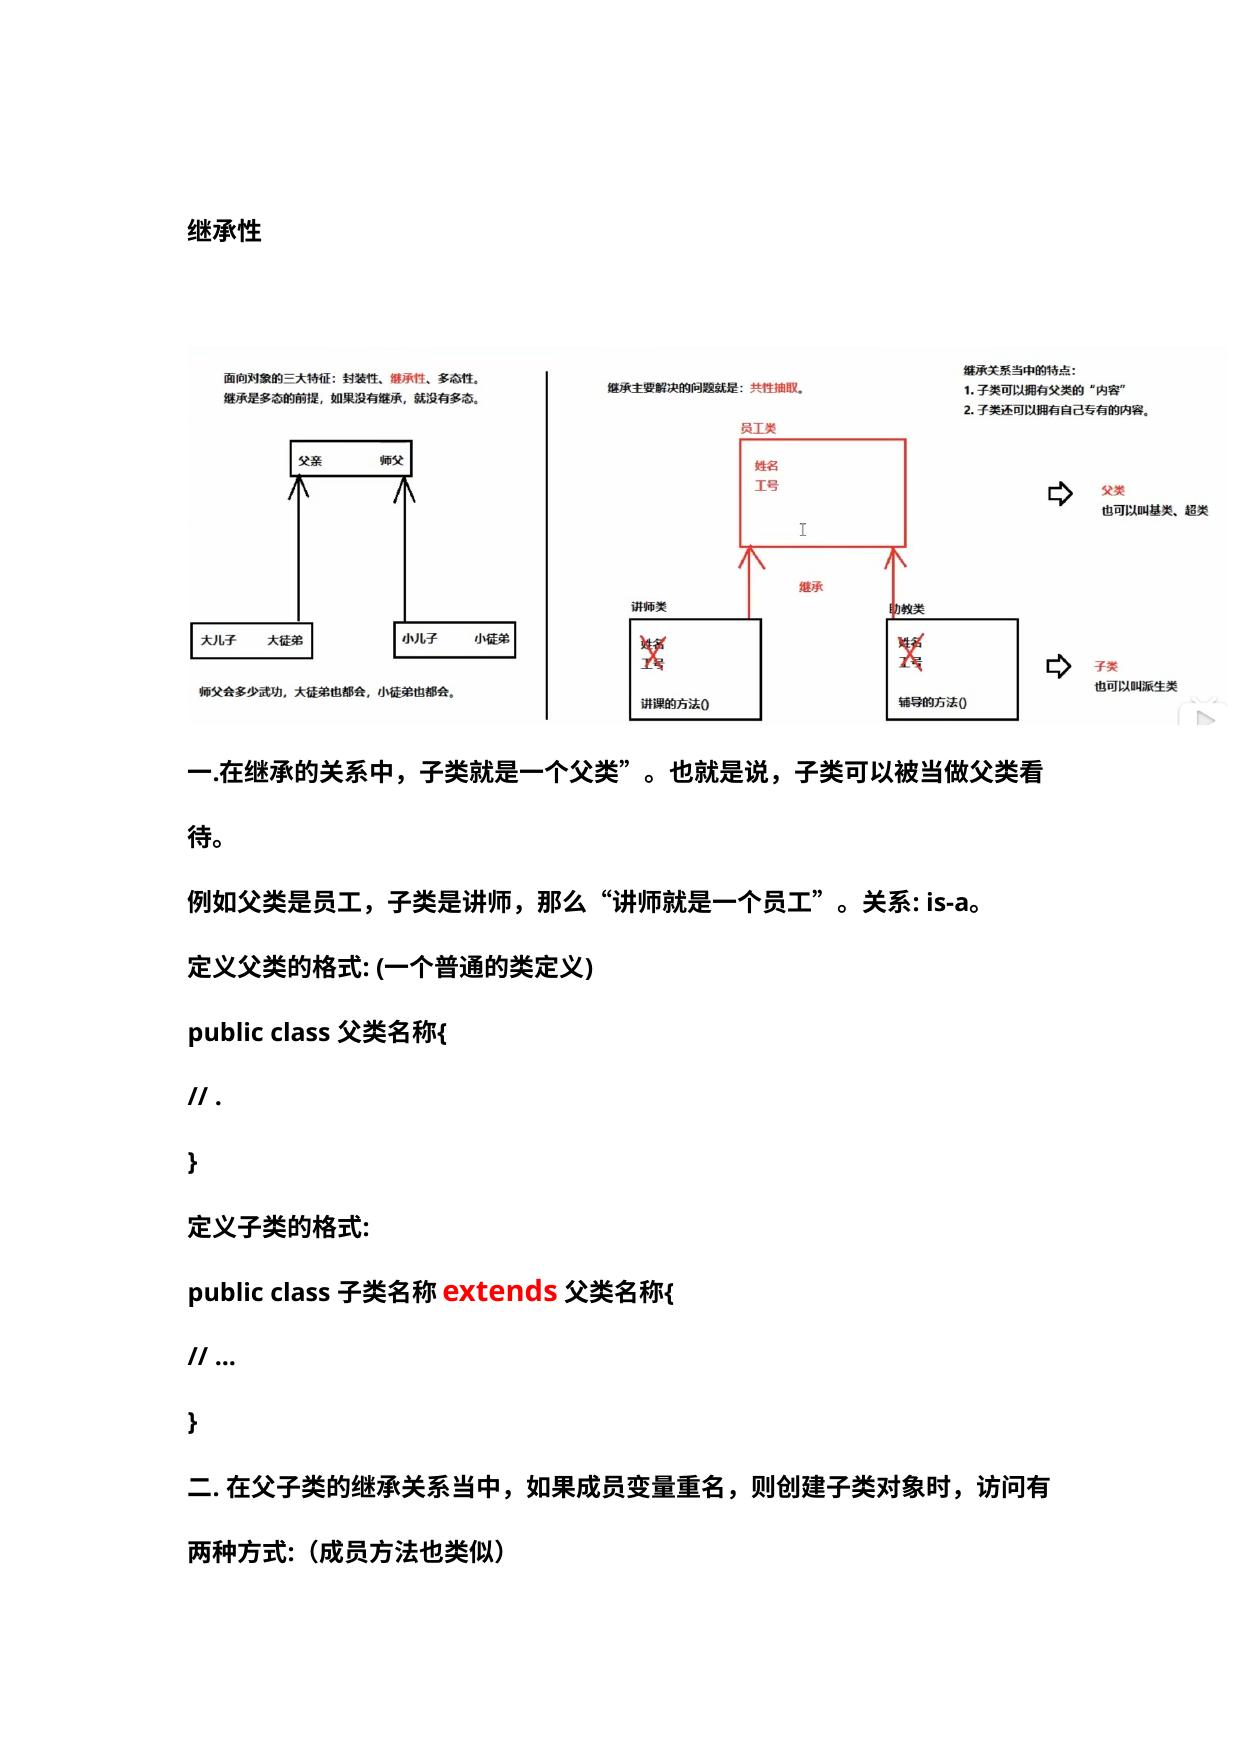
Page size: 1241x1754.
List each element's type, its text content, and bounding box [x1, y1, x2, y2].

picture [187, 347, 1228, 725]
text } [187, 1128, 1053, 1193]
text 定义子类的格式: [187, 1193, 1053, 1258]
text } [187, 1388, 1053, 1453]
text public class 子类名称extends 父类名称{ [187, 1258, 1053, 1323]
text public class 父类名称{ [187, 998, 1053, 1063]
text 一.在继承的关系中，子类就是一个父类”。也就是说，子类可以被当做父类看待。 [187, 738, 1053, 868]
text // . [187, 1063, 1053, 1128]
text // ... [187, 1323, 1053, 1388]
text 二. 在父子类的继承关系当中，如果成员变量重名，则创建子类对象时，访问有两种方式:（成员方法也类似） [187, 1453, 1053, 1583]
text 定义父类的格式: (一个普通的类定义) [187, 933, 1053, 998]
subtitle 继承性 [187, 197, 1053, 262]
text 例如父类是员工，子类是讲师，那么“讲师就是一个员工”。关系: is-a。 [187, 868, 1053, 933]
